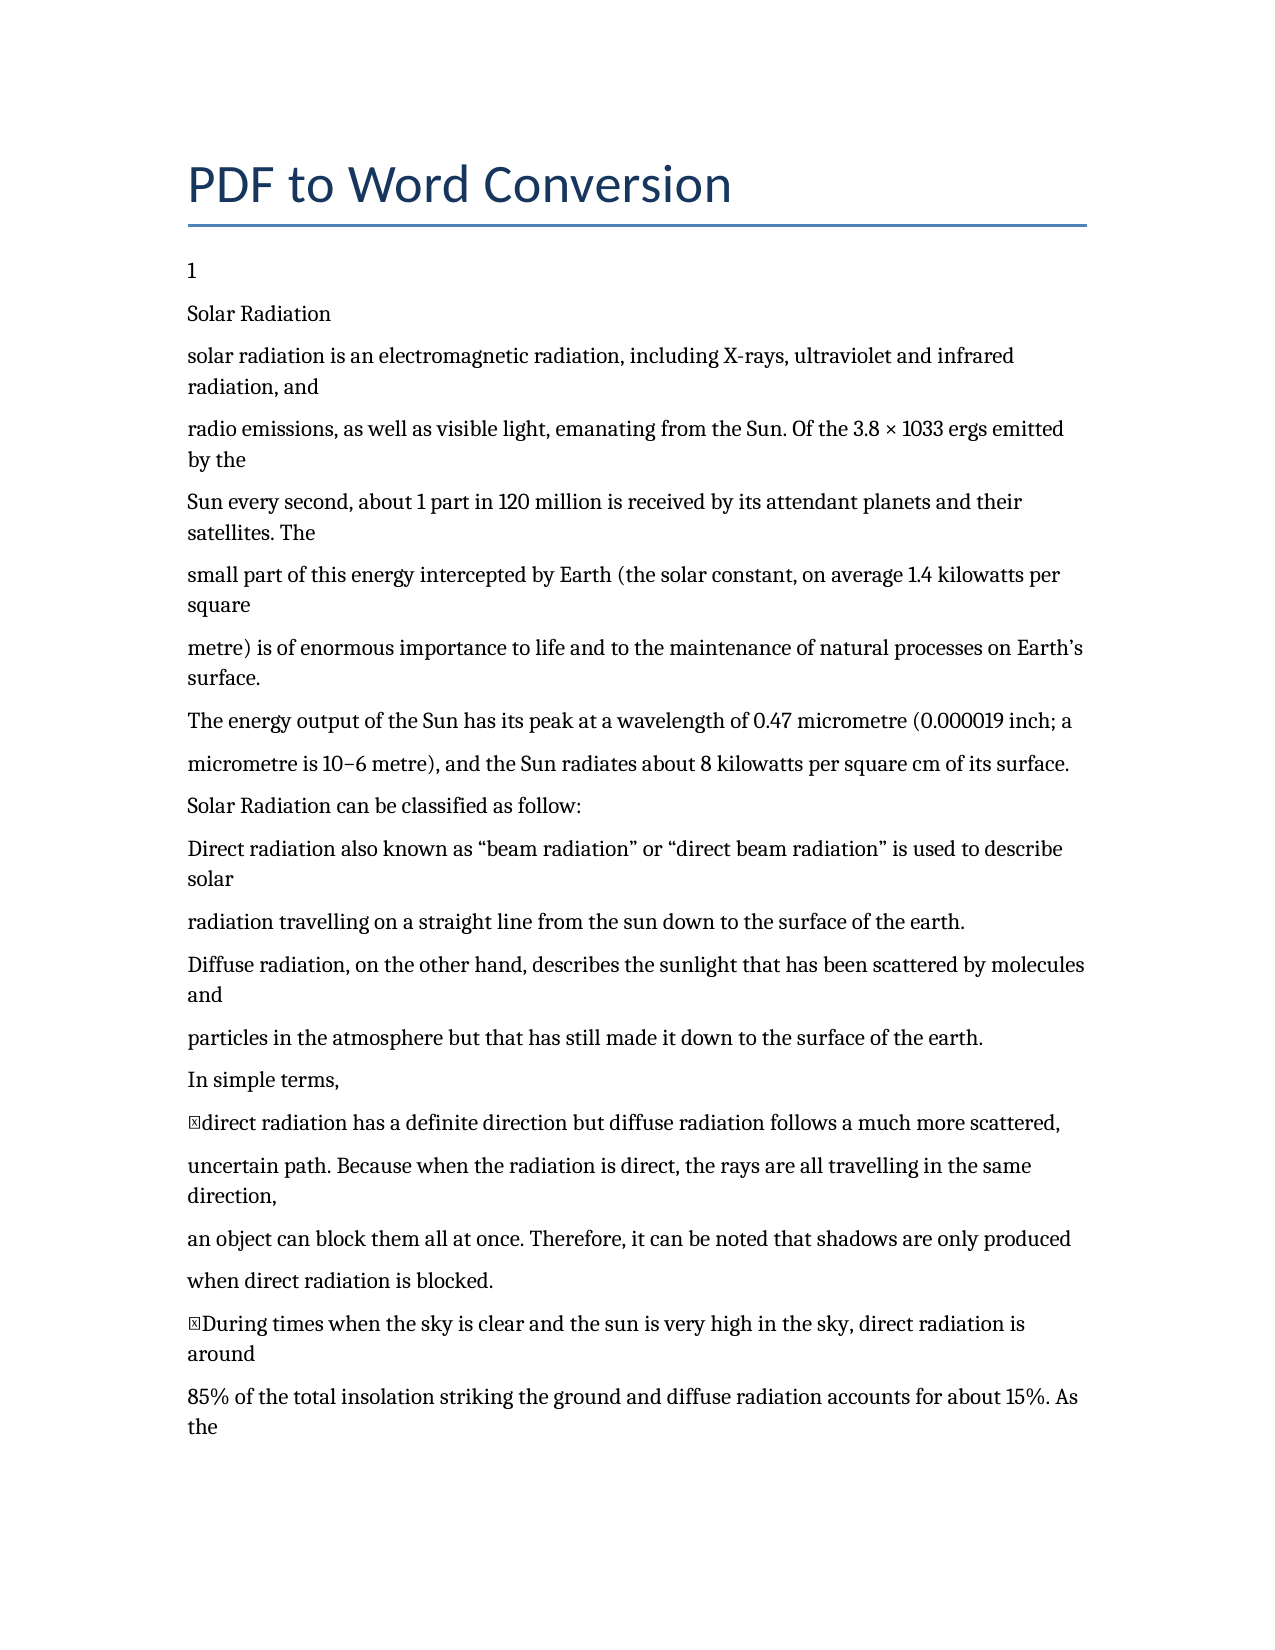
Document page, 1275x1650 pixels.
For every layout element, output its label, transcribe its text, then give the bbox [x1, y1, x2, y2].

text 1 [187, 258, 1087, 284]
text Direct radiation also known as “beam radiation” or “direct beam radiation” is used to describe solar [187, 836, 1087, 892]
text direct radiation has a definite direction but diffuse radiation follows a much more scattered, [187, 1110, 1087, 1136]
text solar radiation is an electromagnetic radiation, including X-rays, ultraviolet and infrared radiation, and [187, 343, 1087, 400]
text small part of this energy intercepted by Earth (the solar constant, on average 1.4 kilowatts per square [187, 562, 1087, 618]
text Solar Radiation can be classified as follow: [187, 793, 1087, 819]
text Sun every second, about 1 part in 120 million is received by its attendant planets and their satellites. The [187, 489, 1087, 546]
text when direct radiation is blocked. [187, 1268, 1087, 1294]
text In simple terms, [187, 1067, 1087, 1093]
text uncertain path. Because when the radiation is direct, the rays are all travelling in the same direction, [187, 1153, 1087, 1209]
text particles in the atmosphere but that has still made it down to the surface of the earth. [187, 1024, 1087, 1051]
text Solar Radiation [187, 301, 1087, 327]
text an object can block them all at once. Therefore, it can be noted that shadows are only produced [187, 1226, 1087, 1252]
text micrometre is 10−6 metre), and the Sun radiates about 8 kilowatts per square cm of its surface. [187, 751, 1087, 777]
title PDF to Word Conversion [187, 150, 1087, 227]
text metre) is of enormous importance to life and to the maintenance of natural processes on Earth’s surface. [187, 635, 1087, 691]
text During times when the sky is clear and the sun is very high in the sky, direct radiation is around [187, 1311, 1087, 1367]
text The energy output of the Sun has its peak at a wavelength of 0.47 micrometre (0.000019 inch; a [187, 708, 1087, 734]
text 85% of the total insolation striking the ground and diffuse radiation accounts for about 15%. As the [187, 1384, 1087, 1440]
text radio emissions, as well as visible light, emanating from the Sun. Of the 3.8 × 1033 ergs emitted by the [187, 416, 1087, 473]
text Diffuse radiation, on the other hand, describes the sunlight that has been scattered by molecules and [187, 952, 1087, 1008]
text radiation travelling on a straight line from the sun down to the surface of the earth. [187, 909, 1087, 935]
